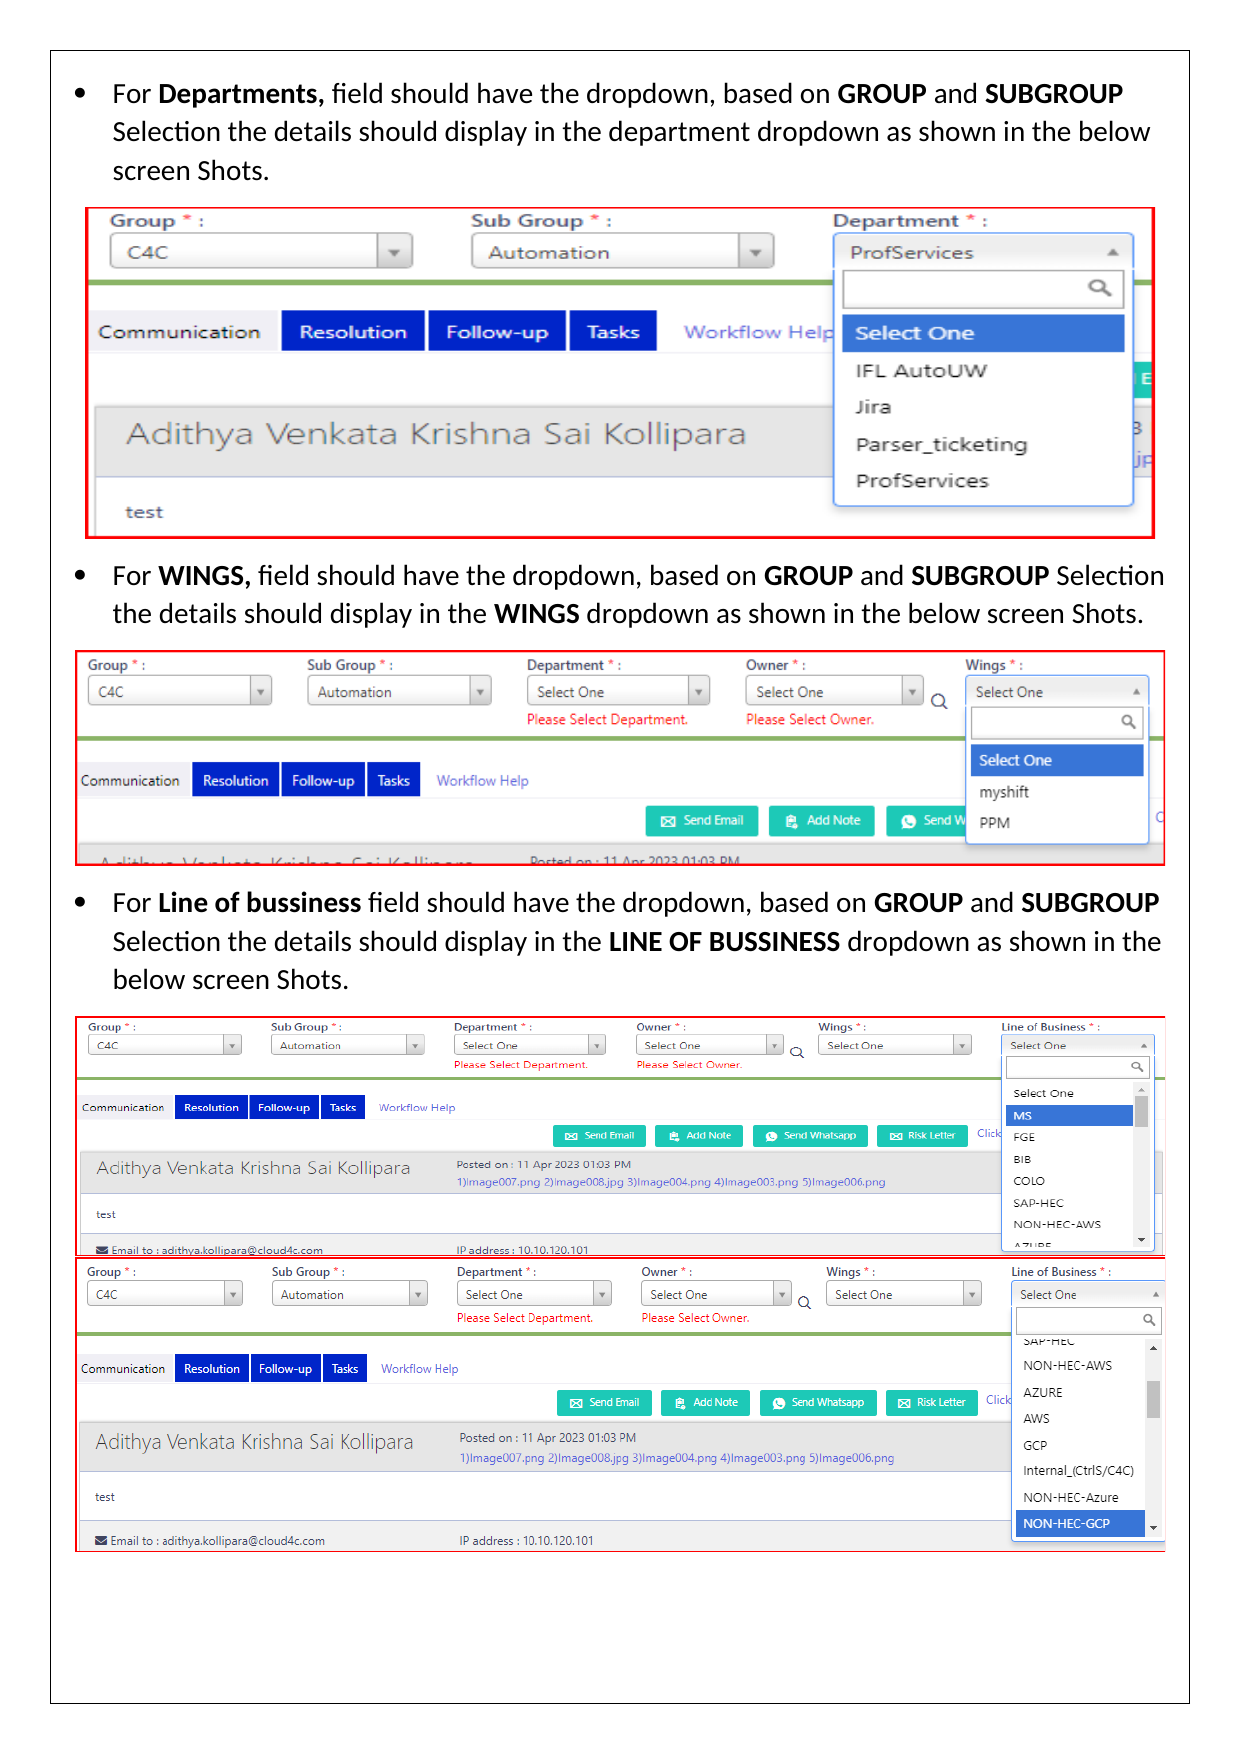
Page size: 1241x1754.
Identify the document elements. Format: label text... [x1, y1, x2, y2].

list For Departments, field should have the dropdown, based on GROUP and SUBGROUP Selection the details should display in the department dropdown as shown in the below screen Shots. [75, 75, 1165, 187]
list For Line of bussiness field should have the dropdown, based on GROUP and SUBGROUP Selection the details should display in the LINE OF BUSSINESS dropdown as shown in the below screen Shots. [75, 884, 1165, 997]
picture [75, 1257, 1166, 1552]
picture [75, 1016, 1166, 1256]
picture [85, 207, 1156, 539]
list For WINGS, field should have the dropdown, based on GROUP and SUBGROUP Selection the details should display in the WINGS dropdown as shown in the below screen Shots. [75, 557, 1165, 631]
picture [75, 650, 1166, 866]
